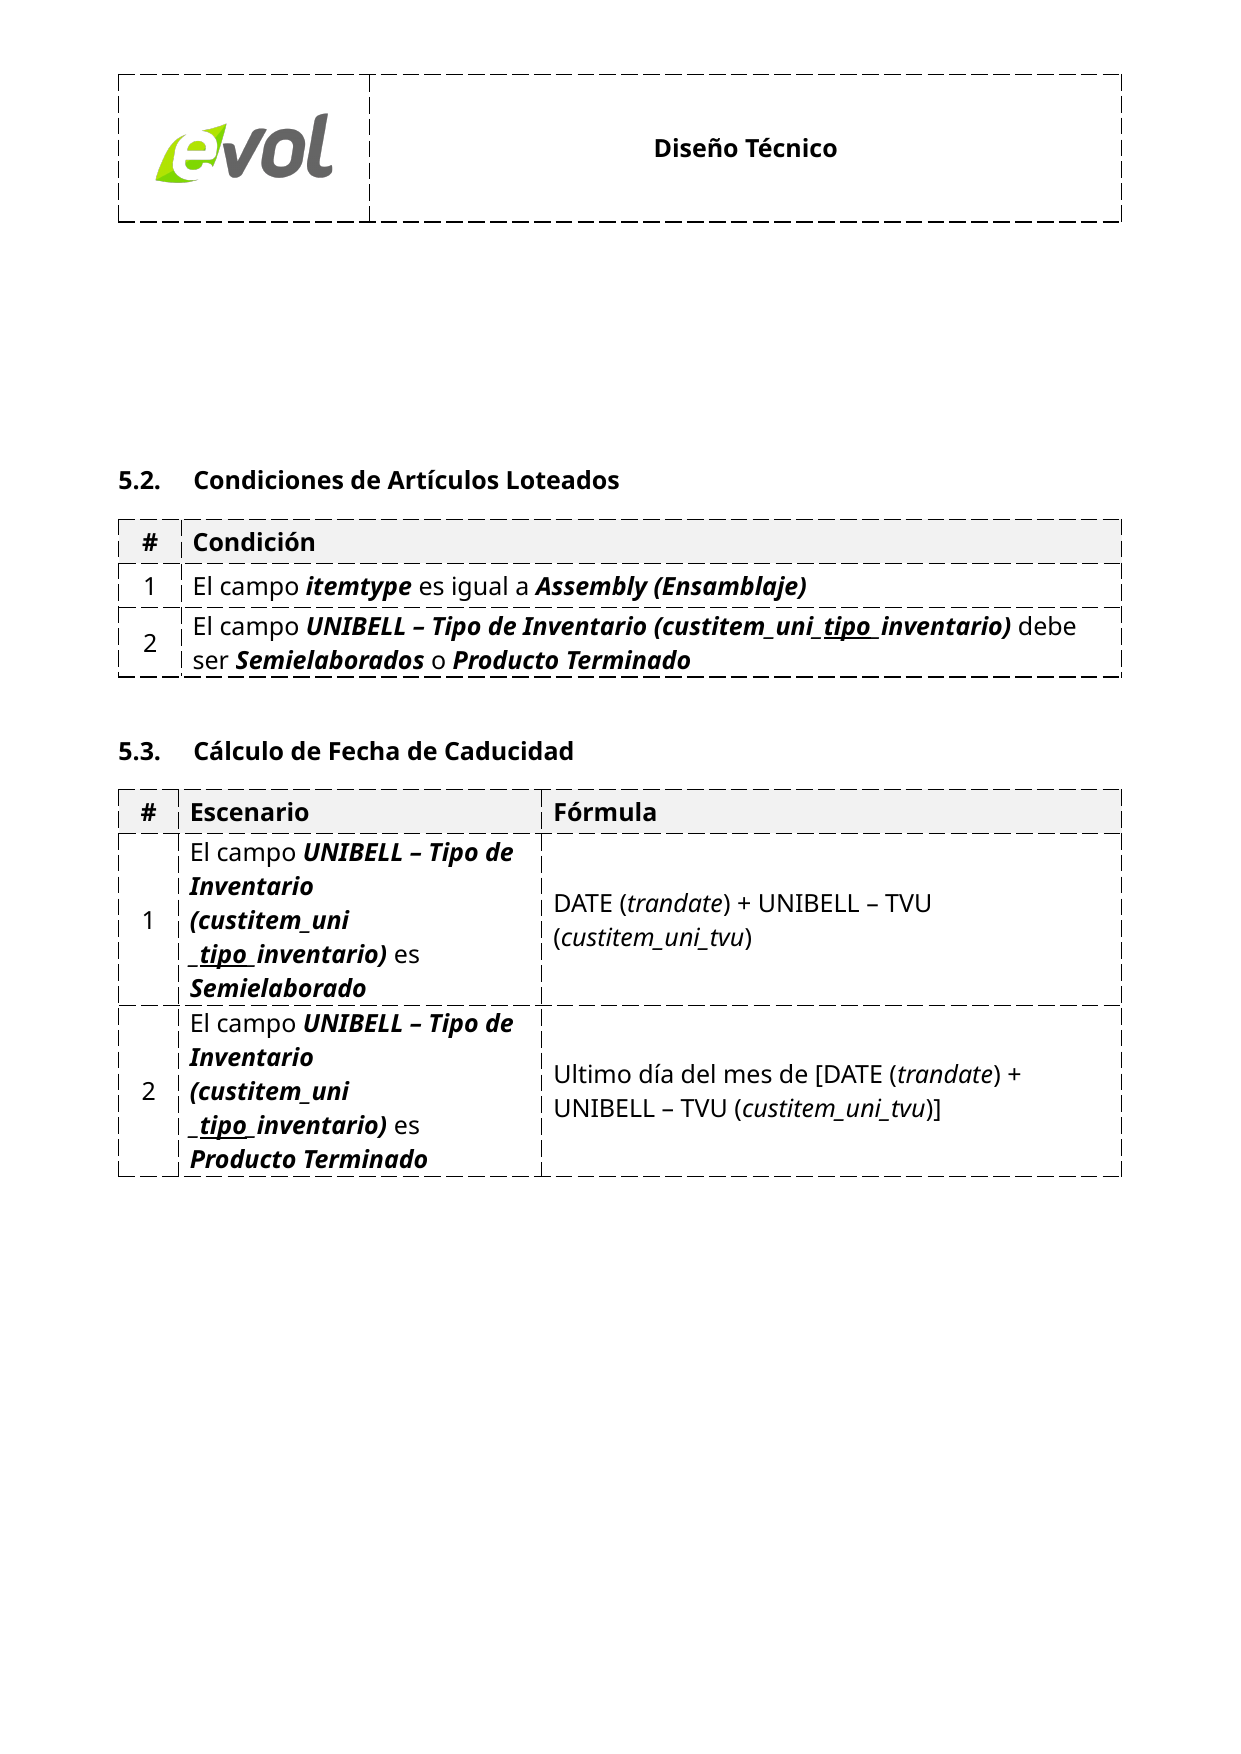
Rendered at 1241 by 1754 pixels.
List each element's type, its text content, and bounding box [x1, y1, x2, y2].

table_cell DATE (trandate) + UNIBELL – TVU (custitem_uni_tvu) [542, 833, 1122, 1005]
table_cell El campo UNIBELL – Tipo de Inventario (custitem_uni_tipo_inventario) debe ser Semielaborados o Producto Terminado [181, 607, 1122, 676]
table_header Condición [181, 519, 1122, 563]
table_cell 2 [119, 607, 181, 676]
table_cell 1 [119, 833, 178, 1005]
table_cell 1 [119, 563, 181, 607]
table_cell 2 [119, 1005, 178, 1176]
table_cell El campo itemtype es igual a Assembly (Ensamblaje) [181, 563, 1122, 607]
table_header # [119, 789, 178, 833]
table_header Fórmula [542, 789, 1122, 833]
subtitle Condiciones de Artículos Loteados [118, 463, 1122, 497]
subtitle Cálculo de Fecha de Caducidad [118, 733, 1122, 767]
table_header Escenario [178, 789, 542, 833]
picture [155, 113, 333, 183]
table_cell Ultimo día del mes de [DATE (trandate) + UNIBELL – TVU (custitem_uni_tvu)] [542, 1005, 1122, 1176]
table_cell El campo UNIBELL – Tipo de Inventario (custitem_uni_tipo_inventario) es Semielaborado [178, 833, 542, 1005]
table_cell El campo UNIBELL – Tipo de Inventario (custitem_uni_tipo_inventario) es Producto Terminado [178, 1005, 542, 1176]
table_header # [119, 519, 181, 563]
